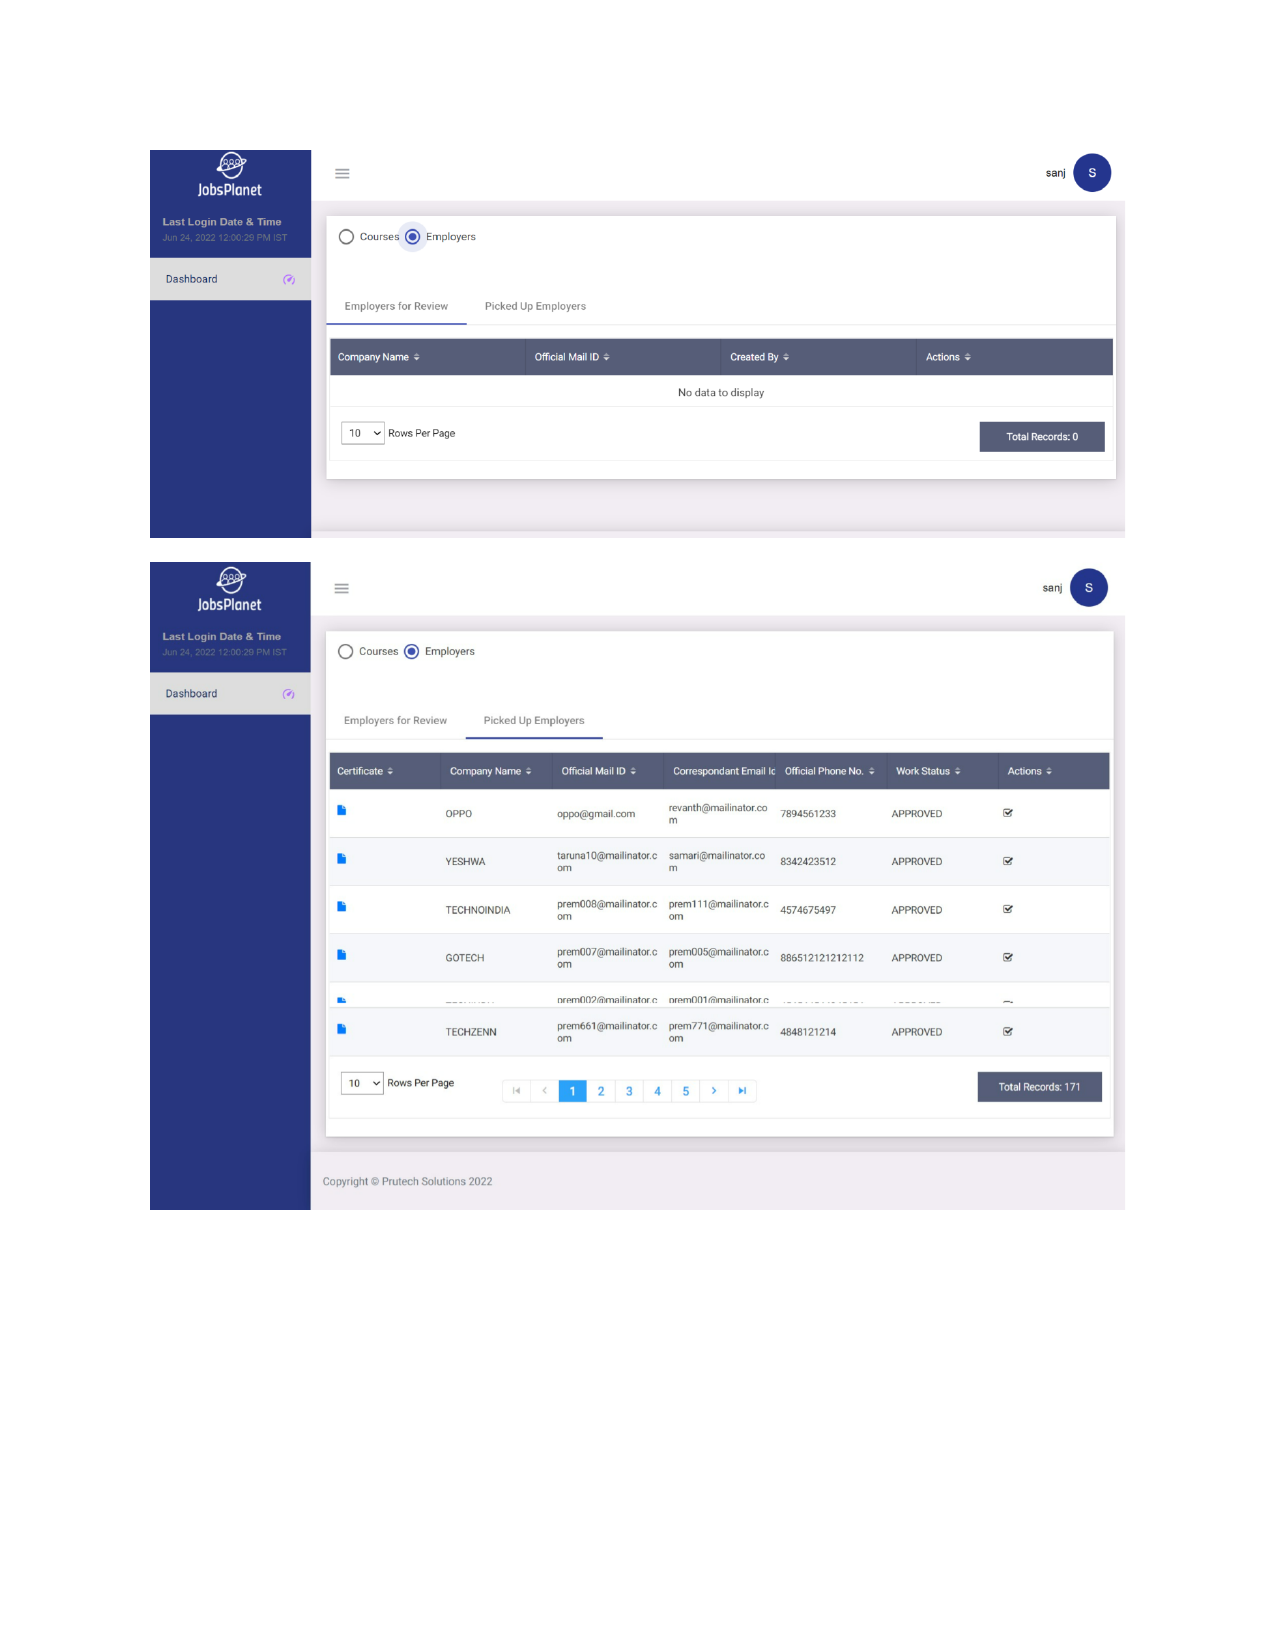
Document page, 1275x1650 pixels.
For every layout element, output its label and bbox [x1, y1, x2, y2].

picture [150, 562, 1125, 1210]
picture [150, 150, 1125, 538]
